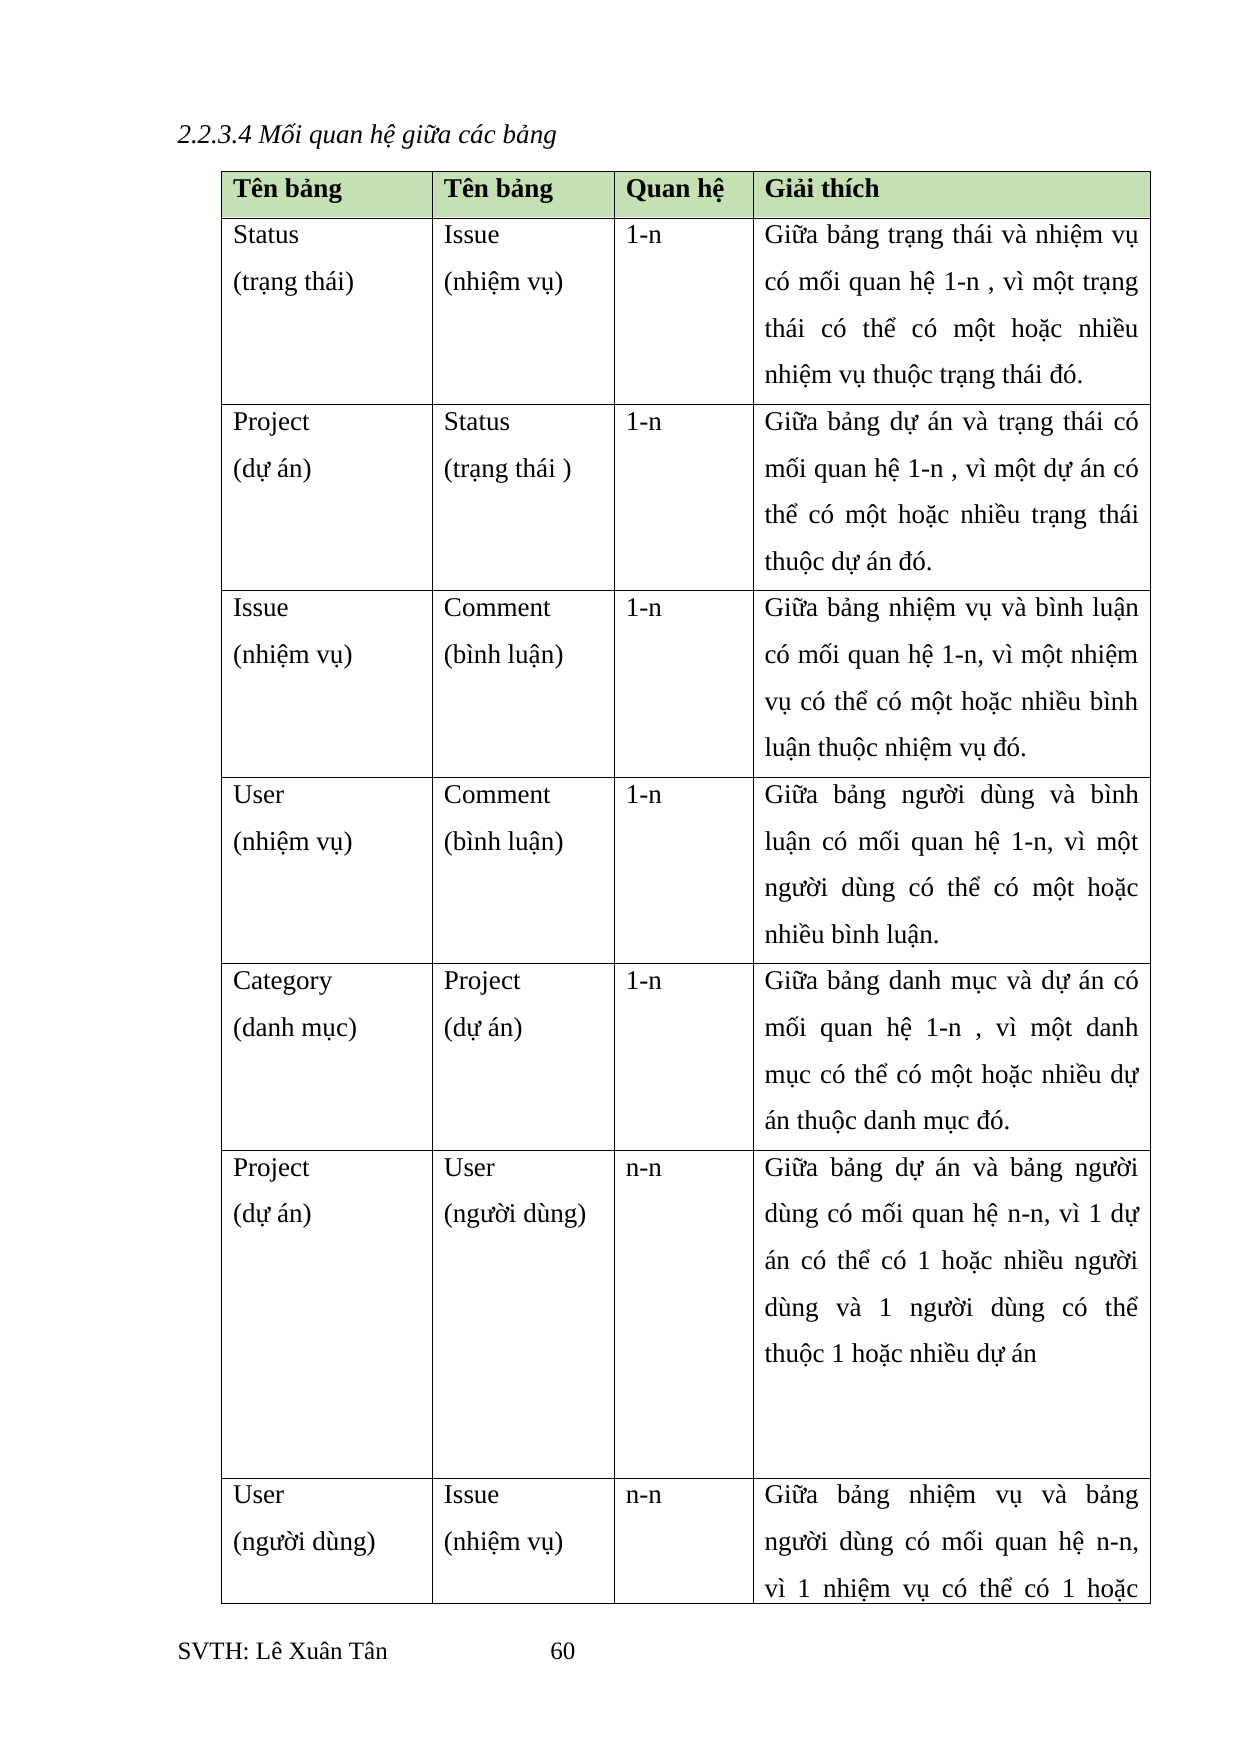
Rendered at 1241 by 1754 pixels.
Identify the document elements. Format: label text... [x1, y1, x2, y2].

table_cell Giữa bảng dự án và bảng người dùng có mối quan hệ n-n, vì 1 dự án có thể có 1 hoặc nhiều người dùng và 1 người dùng có thể thuộc 1 hoặc nhiều dự án [754, 1151, 1150, 1477]
table_cell Giữa bảng người dùng và bình luận có mối quan hệ 1-n, vì một người dùng có thể có một hoặc nhiều bình luận. [754, 778, 1150, 963]
table_header Giải thích [754, 172, 1150, 217]
table_cell Issue (nhiệm vụ) [433, 219, 614, 404]
table_cell Giữa bảng nhiệm vụ và bình luận có mối quan hệ 1-n, vì một nhiệm vụ có thể có một hoặc nhiều bình luận thuộc nhiệm vụ đó. [754, 591, 1150, 777]
table_cell Issue (nhiệm vụ) [433, 1479, 614, 1603]
table_cell Project (dự án) [433, 964, 614, 1150]
table_cell 1-n [615, 219, 753, 404]
table_cell 1-n [615, 405, 753, 590]
table_cell Project (dự án) [222, 1151, 432, 1477]
table_cell Issue (nhiệm vụ) [222, 591, 432, 777]
table_cell User (người dùng) [222, 1479, 432, 1603]
table_cell Giữa bảng trạng thái và nhiệm vụ có mối quan hệ 1-n , vì một trạng thái có thể có một hoặc nhiều nhiệm vụ thuộc trạng thái đó. [754, 219, 1150, 404]
table_cell Status (trạng thái ) [433, 405, 614, 590]
table_cell Giữa bảng danh mục và dự án có mối quan hệ 1-n , vì một danh mục có thể có một hoặc nhiều dự án thuộc danh mục đó. [754, 964, 1150, 1150]
table_cell Giữa bảng dự án và trạng thái có mối quan hệ 1-n , vì một dự án có thể có một hoặc nhiều trạng thái thuộc dự án đó. [754, 405, 1150, 590]
table_cell User (người dùng) [433, 1151, 614, 1477]
table_cell Status (trạng thái) [222, 219, 432, 404]
table_cell n-n [615, 1151, 753, 1477]
table_cell n-n [615, 1479, 753, 1603]
table_header Tên bảng [222, 172, 432, 217]
table_header Quan hệ [615, 172, 753, 217]
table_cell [754, 1479, 1150, 1603]
table_cell 1-n [615, 591, 753, 777]
table_cell Comment (bình luận) [433, 591, 614, 777]
table_cell 1-n [615, 964, 753, 1150]
table_header Tên bảng [433, 172, 614, 217]
subtitle 2.2.3.4 Mối quan hệ giữa các bảng [177, 118, 1152, 149]
table_cell Comment (bình luận) [433, 778, 614, 963]
table_cell User (nhiệm vụ) [222, 778, 432, 963]
table_cell 1-n [615, 778, 753, 963]
table_cell Category (danh mục) [222, 964, 432, 1150]
table_cell Project (dự án) [222, 405, 432, 590]
